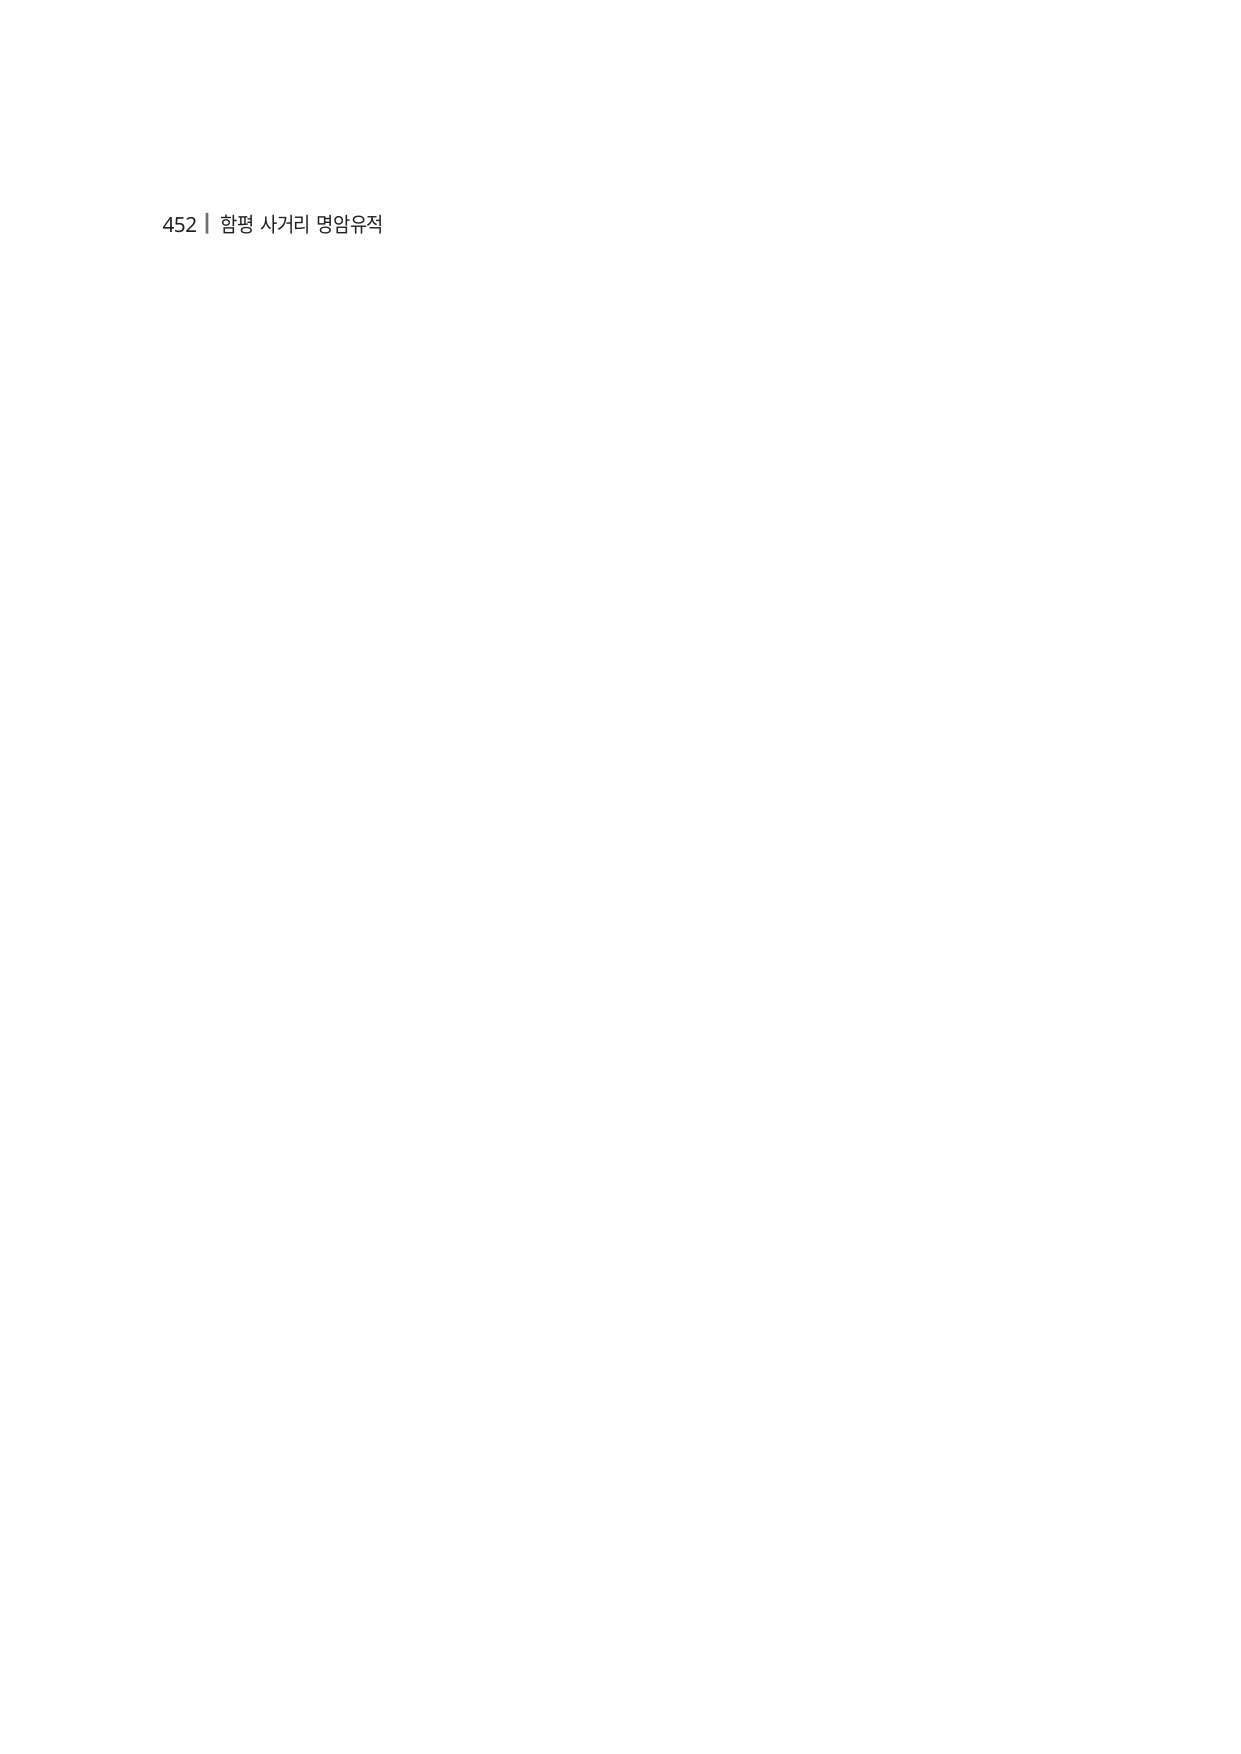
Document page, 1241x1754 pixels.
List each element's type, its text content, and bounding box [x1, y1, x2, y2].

text 452 함평 사거리 명암유적 [162, 209, 1090, 239]
